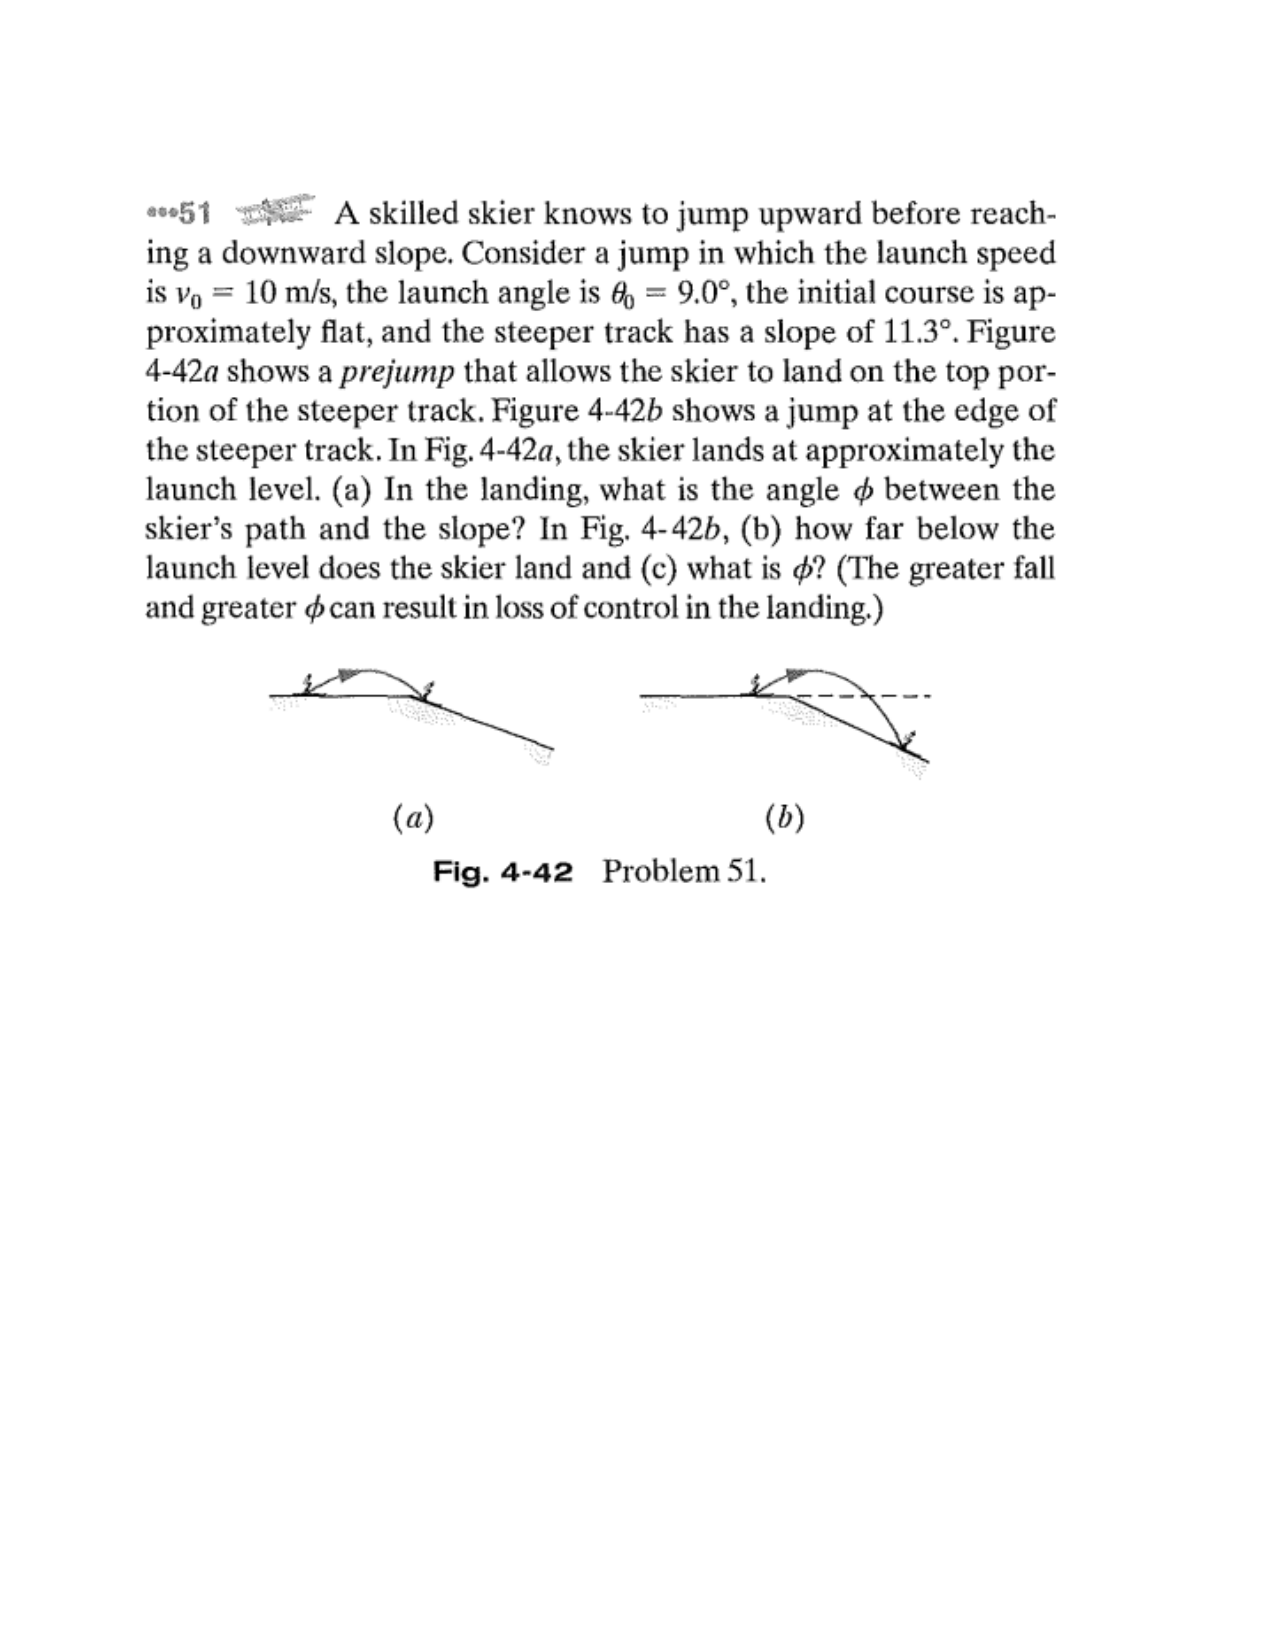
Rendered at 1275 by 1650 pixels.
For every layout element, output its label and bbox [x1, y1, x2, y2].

picture [135, 180, 1085, 906]
